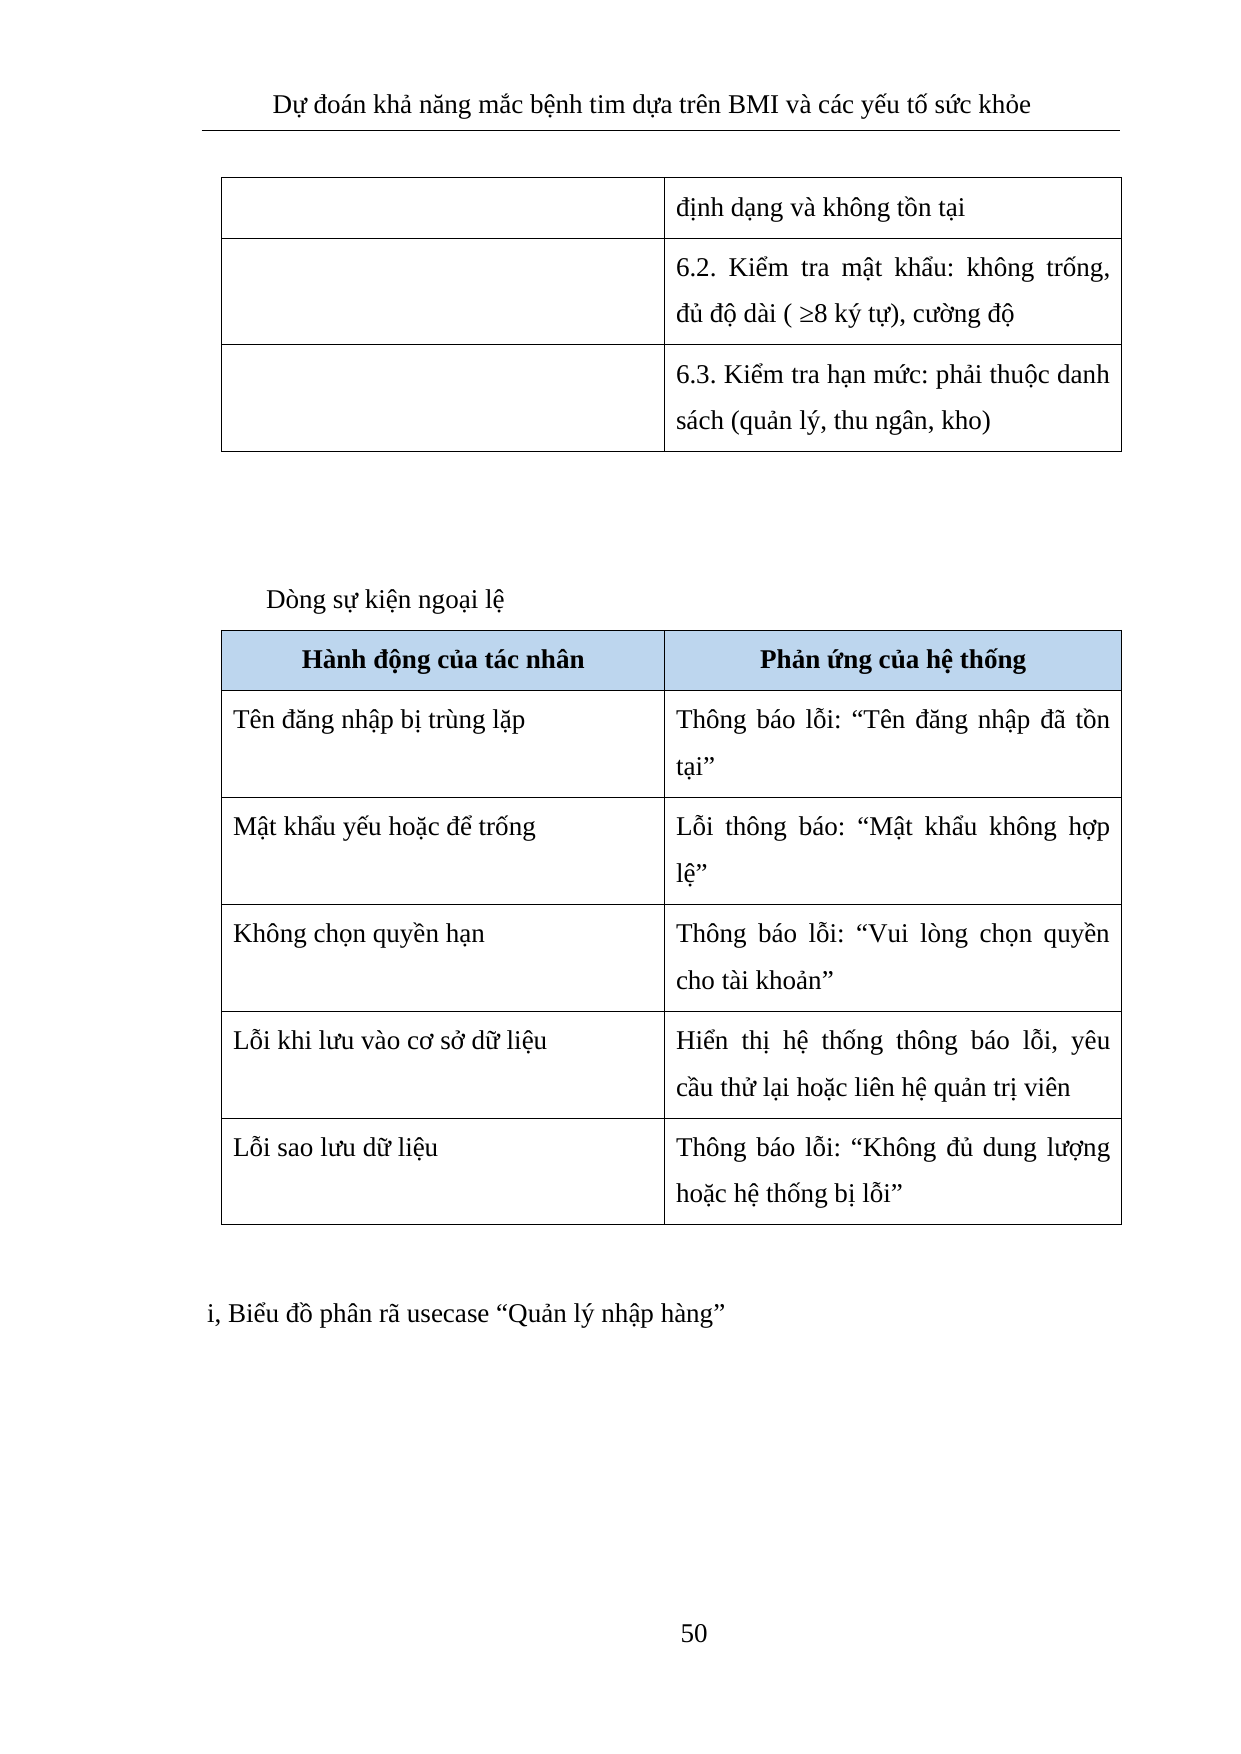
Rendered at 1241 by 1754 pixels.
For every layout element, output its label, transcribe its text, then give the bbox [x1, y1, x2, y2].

table_cell Thông báo lỗi: “Không đủ dung lượng hoặc hệ thống bị lỗi” [665, 1119, 1121, 1224]
table_cell Lỗi khi lưu vào cơ sở dữ liệu [222, 1012, 664, 1117]
text Dòng sự kiện ngoại lệ [207, 583, 1122, 614]
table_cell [222, 178, 664, 237]
table_header Hành động của tác nhân [222, 631, 664, 690]
table_cell Lỗi thông báo: “Mật khẩu không hợp lệ” [665, 798, 1121, 904]
table_cell 6.2. Kiểm tra mật khẩu: không trống, đủ độ dài ( ≥8 ký tự), cường độ [665, 239, 1121, 344]
table_cell [222, 239, 664, 344]
table_cell 6.3. Kiểm tra hạn mức: phải thuộc danh sách (quản lý, thu ngân, kho) [665, 345, 1121, 451]
table_cell Lỗi sao lưu dữ liệu [222, 1119, 664, 1224]
table_cell Thông báo lỗi: “Vui lòng chọn quyền cho tài khoản” [665, 905, 1121, 1011]
table_cell Không chọn quyền hạn [222, 905, 664, 1011]
table_cell Hiển thị hệ thống thông báo lỗi, yêu cầu thử lại hoặc liên hệ quản trị viên [665, 1012, 1121, 1117]
table_cell Mật khẩu yếu hoặc để trống [222, 798, 664, 904]
text i, Biểu đồ phân rã usecase “Quản lý nhập hàng” [207, 1297, 1122, 1328]
table_cell Tên đăng nhập bị trùng lặp [222, 691, 664, 797]
table_cell [222, 345, 664, 451]
table_cell Thông báo lỗi: “Tên đăng nhập đã tồn tại” [665, 691, 1121, 797]
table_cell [665, 178, 1121, 237]
table_header Phản ứng của hệ thống [665, 631, 1121, 690]
